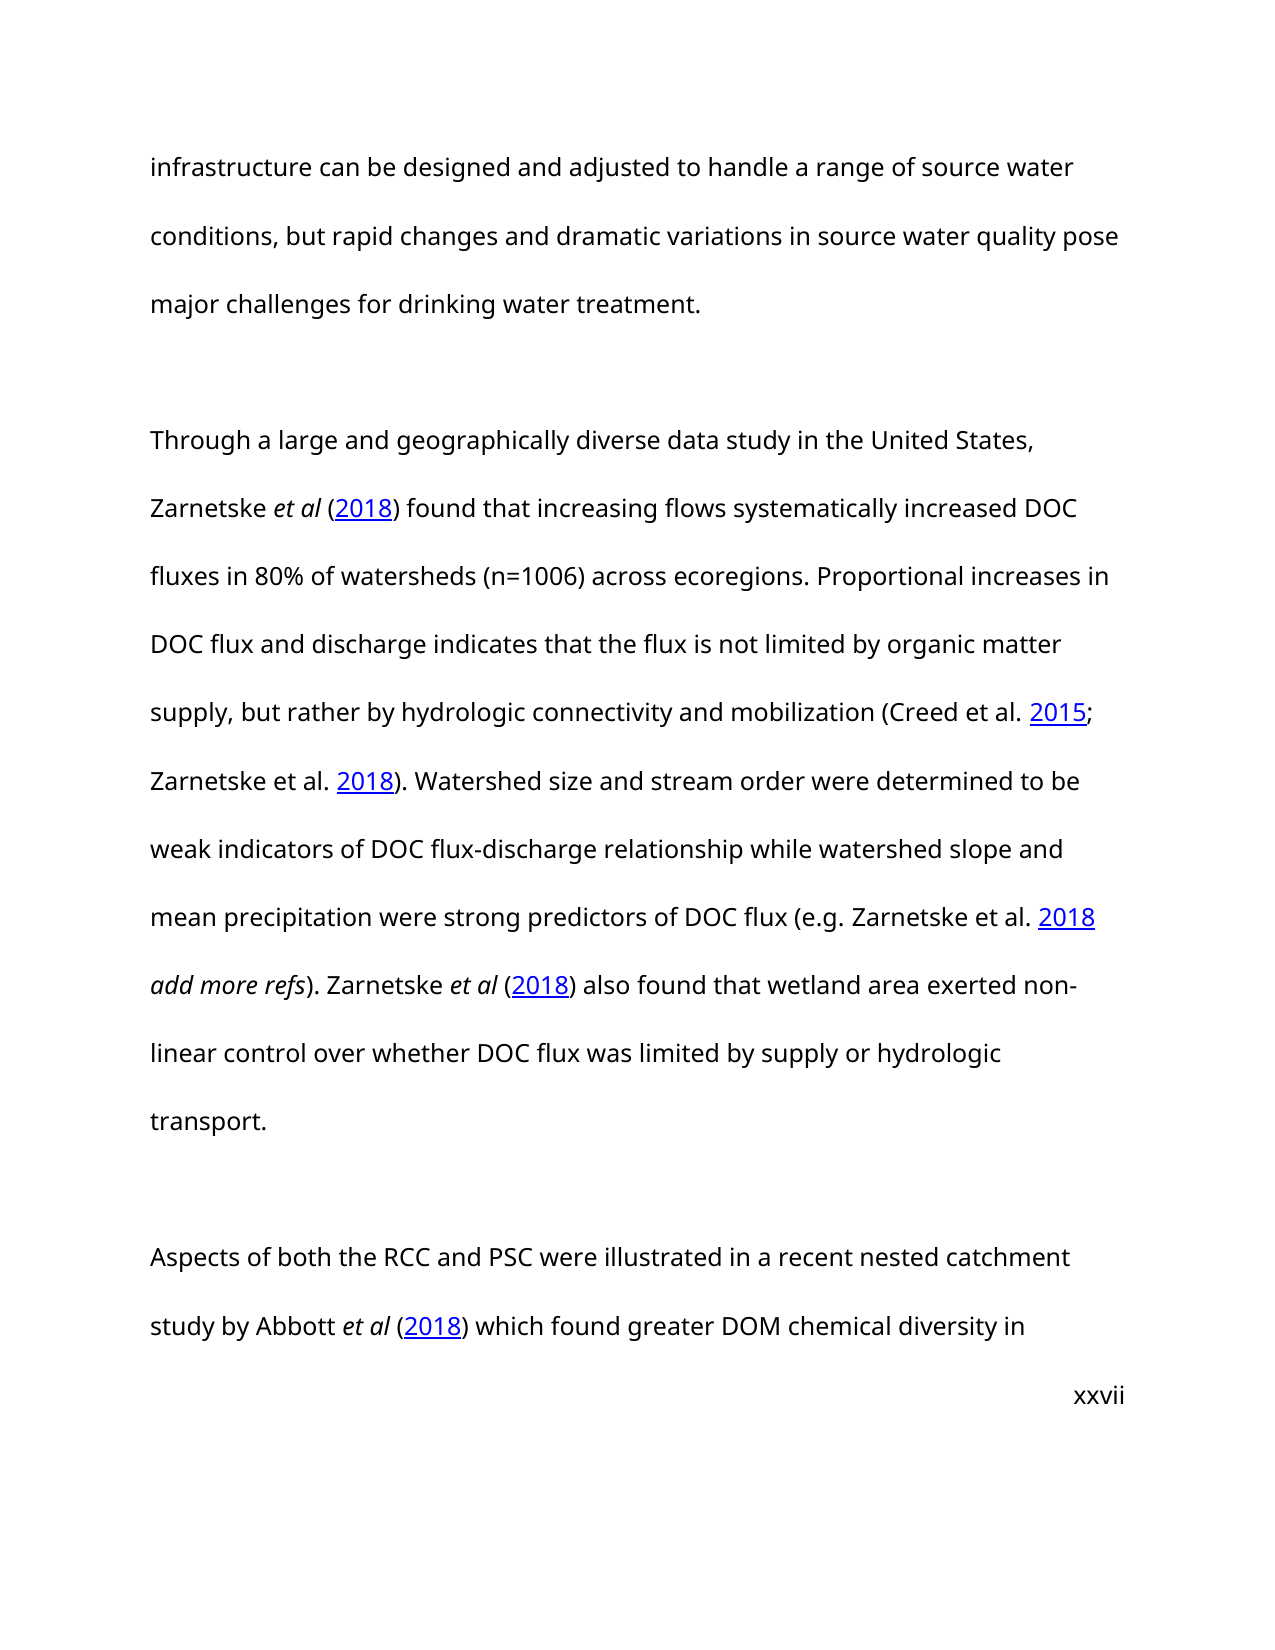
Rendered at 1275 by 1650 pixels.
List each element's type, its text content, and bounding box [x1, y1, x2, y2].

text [150, 150, 1125, 320]
text Through a large and geographically diverse data study in the United States, Zarnetske et al (2018) found that increasing flows systematically increased DOC fluxes in 80% of watersheds (n=1006) across ecoregions. Proportional increases in DOC flux and discharge indicates that the flux is not limited by organic matter supply, but rather by hydrologic connectivity and mobilization (Creed et al. 2015; Zarnetske et al. 2018). Watershed size and stream order were determined to be weak indicators of DOC flux-discharge relationship while watershed slope and mean precipitation were strong predictors of DOC flux (e.g. Zarnetske et al. 2018 add more refs). Zarnetske et al (2018) also found that wetland area exerted non-linear control over whether DOC flux was limited by supply or hydrologic transport. [150, 422, 1125, 1138]
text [150, 1240, 1125, 1342]
